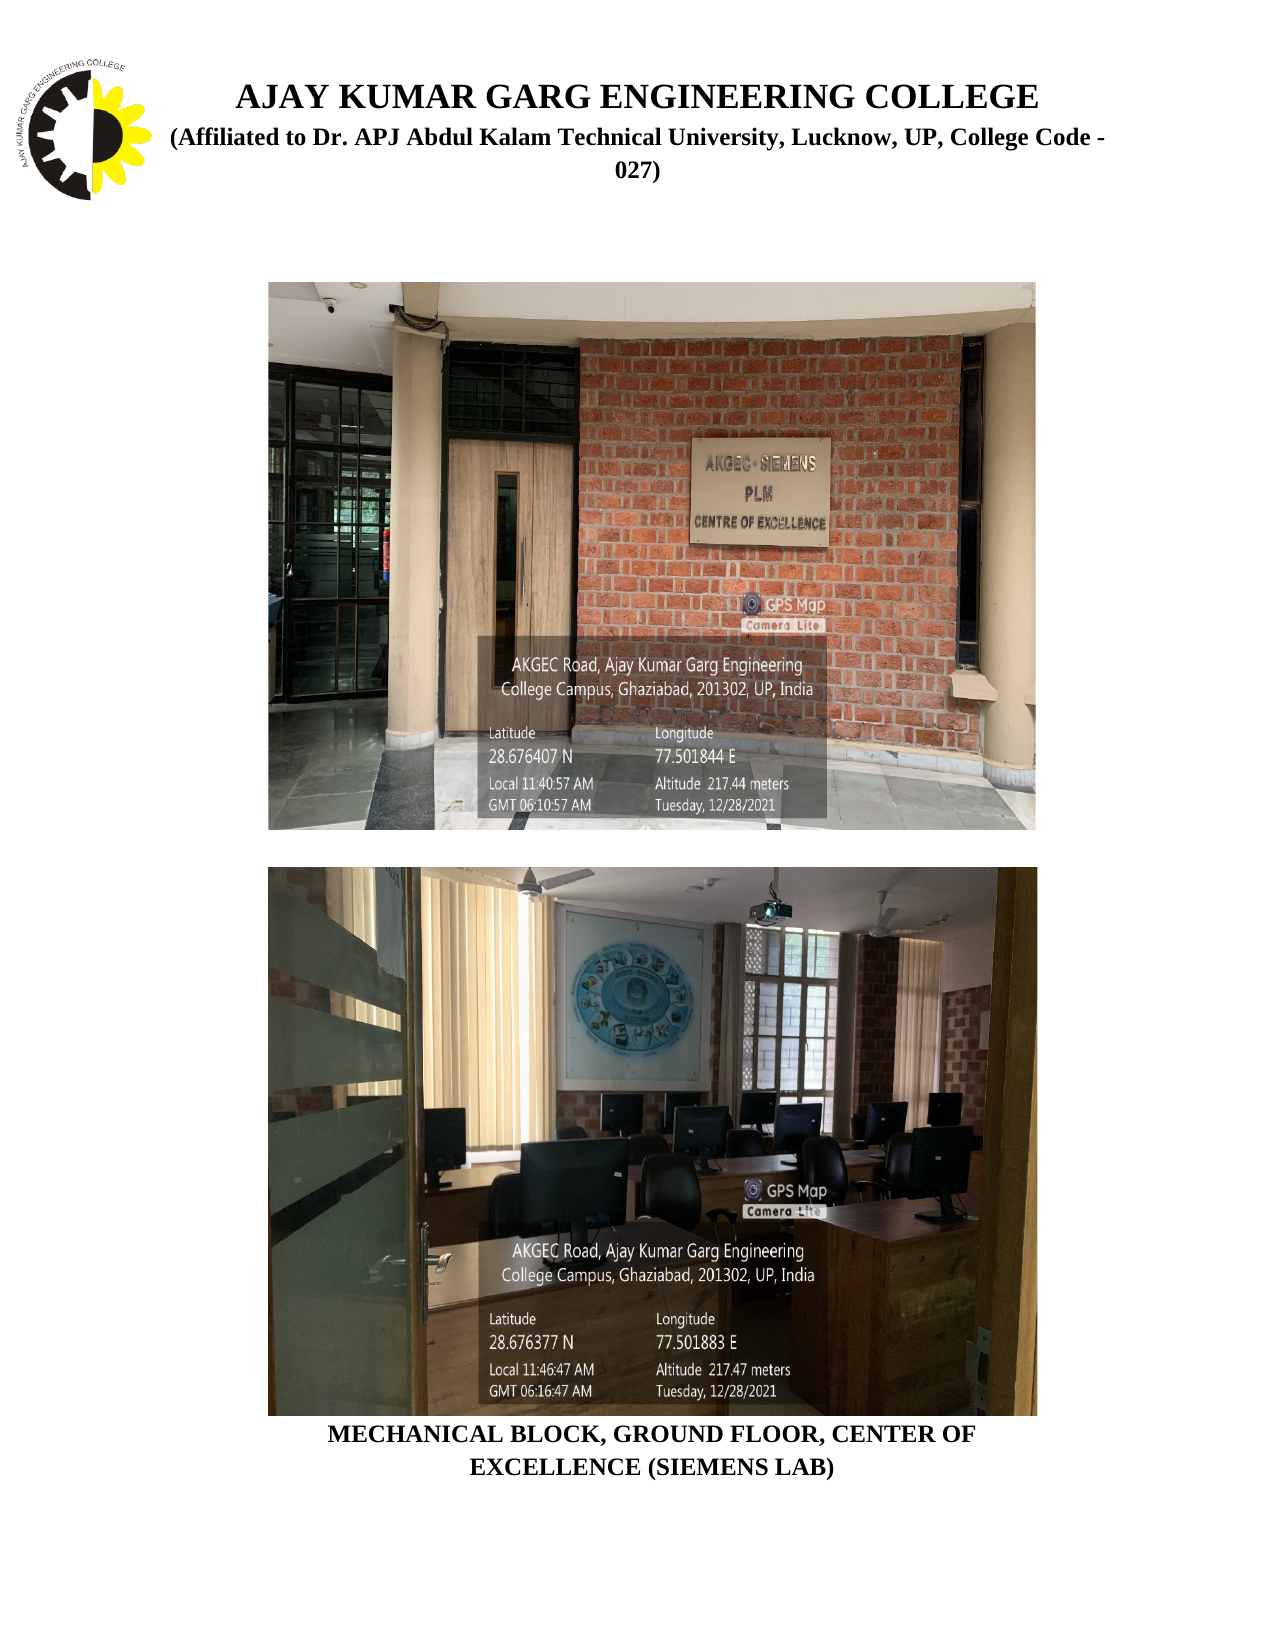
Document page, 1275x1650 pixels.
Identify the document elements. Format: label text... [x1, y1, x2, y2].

picture [268, 282, 1036, 830]
text MECHANICAL BLOCK, GROUND FLOOR, CENTER OF EXCELLENCE (SIEMENS LAB) [268, 1419, 1036, 1481]
picture [16, 59, 159, 202]
picture [268, 867, 1038, 1416]
